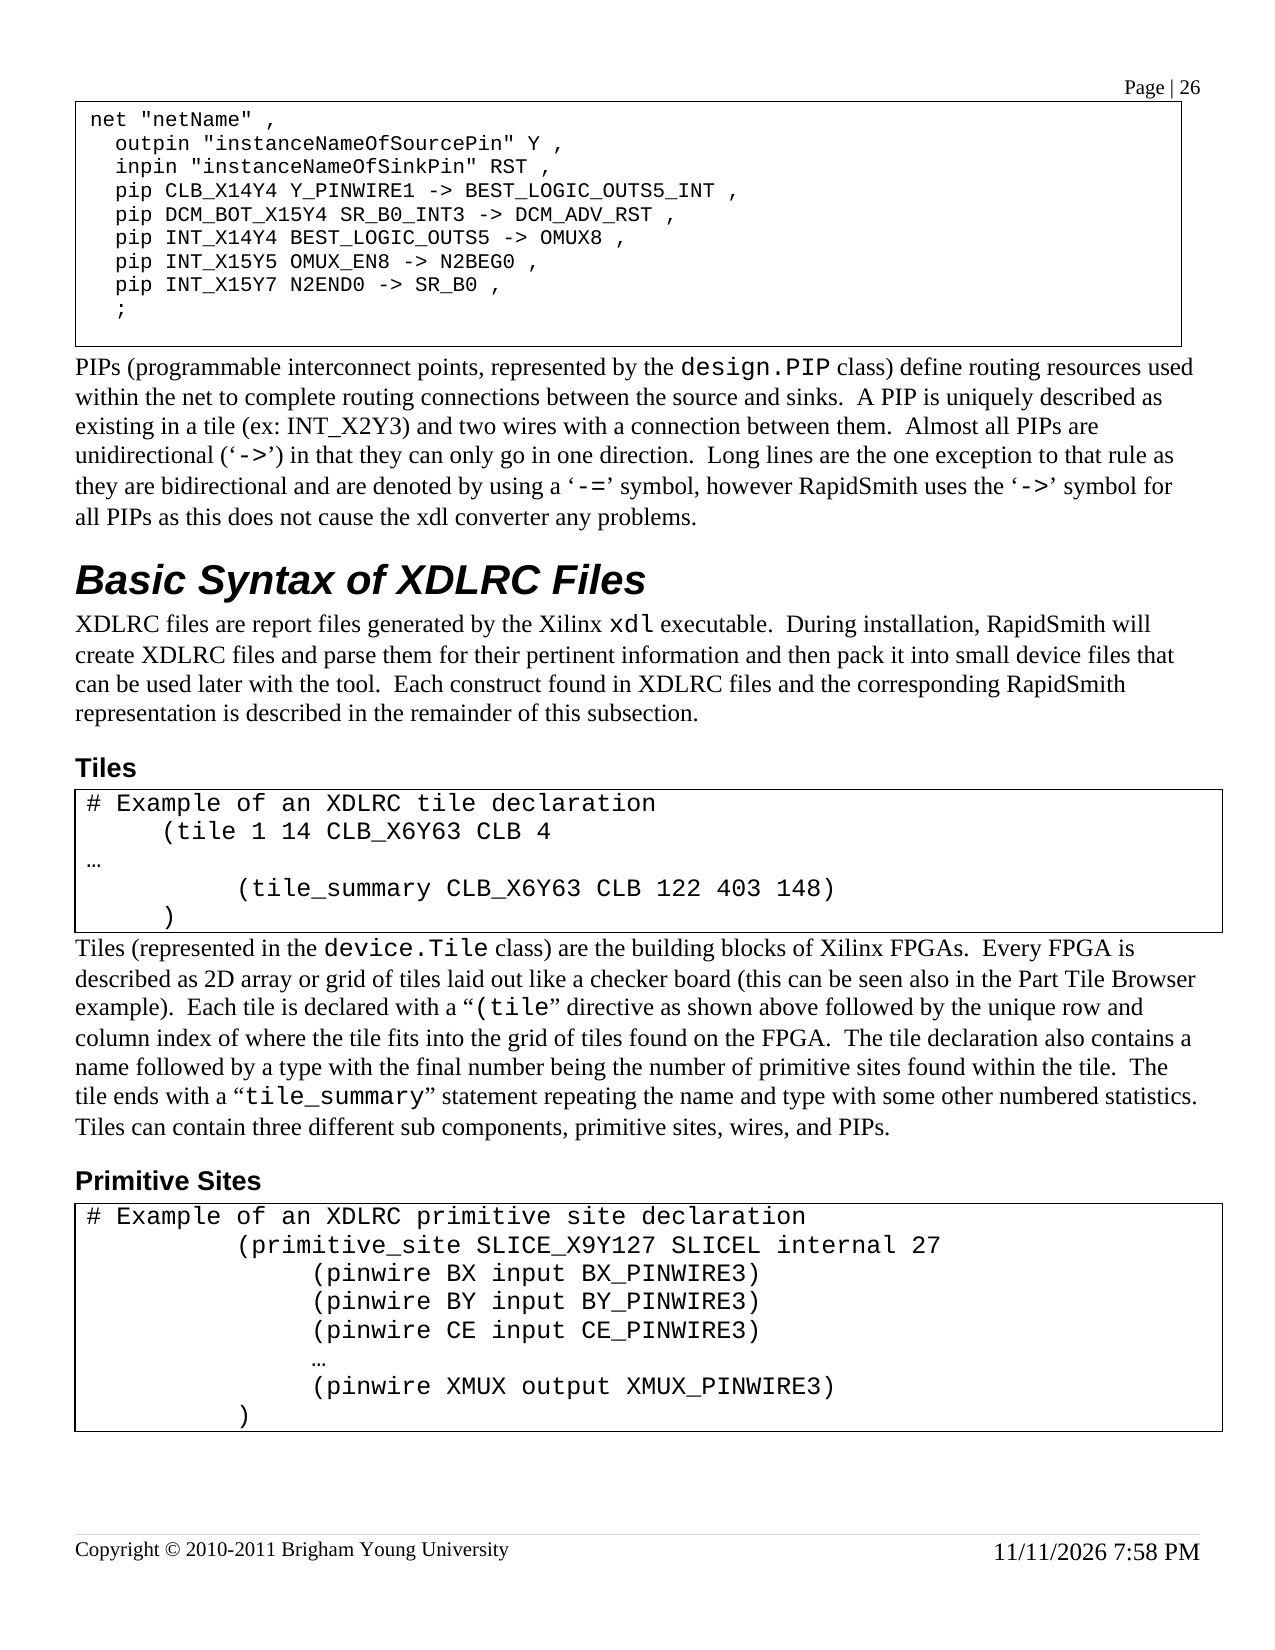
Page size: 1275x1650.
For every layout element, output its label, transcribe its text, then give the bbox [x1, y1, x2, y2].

text XDLRC files are report files generated by the Xilinx xdl executable. During installation, RapidSmith will create XDLRC files and parse them for their pertinent information and then pack it into small device files that can be used later with the tool. Each construct found in XDLRC files and the corresponding RapidSmith representation is described in the remainder of this subsection. [75, 609, 1200, 727]
subtitle Basic Syntax of XDLRC Files [75, 555, 1200, 603]
table_header # Example of an XDLRC primitive site declaration (primitive_site SLICE_X9Y127 SLICEL internal 27 (pinwire BX input BX_PINWIRE3) (pinwire BY input BY_PINWIRE3) (pinwire CE input CE_PINWIRE3) … (pinwire XMUX output XMUX_PINWIRE3) ) [76, 1204, 1222, 1431]
subtitle Tiles [75, 752, 1200, 783]
text PIPs (programmable interconnect points, represented by the design.PIP class) define routing resources used within the net to complete routing connections between the source and sinks. A PIP is uniquely described as existing in a tile (ex: INT_X2Y3) and two wires with a connection between them. Almost all PIPs are unidirectional (‘->’) in that they can only go in one direction. Long lines are the one exception to that rule as they are bidirectional and are denoted by using a ‘-=’ symbol, however RapidSmith uses the ‘->’ symbol for all PIPs as this does not cause the xdl converter any problems. [75, 352, 1200, 530]
subtitle Primitive Sites [75, 1165, 1200, 1197]
text Tiles (represented in the device.Tile class) are the building blocks of Xilinx FPGAs. Every FPGA is described as 2D array or grid of tiles laid out like a checker board (this can be seen also in the Part Tile Browser example). Each tile is declared with a “(tile” directive as shown above followed by the unique row and column index of where the tile fits into the grid of tiles found on the FPGA. The tile declaration also contains a name followed by a type with the final number being the number of primitive sites found within the tile. The tile ends with a “tile_summary” statement repeating the name and type with some other numbered statistics. Tiles can contain three different sub components, primitive sites, wires, and PIPs. [75, 933, 1200, 1140]
table_header # Example of an XDLRC tile declaration (tile 1 14 CLB_X6Y63 CLB 4 … (tile_summary CLB_X6Y63 CLB 122 403 148) ) [76, 790, 1222, 932]
